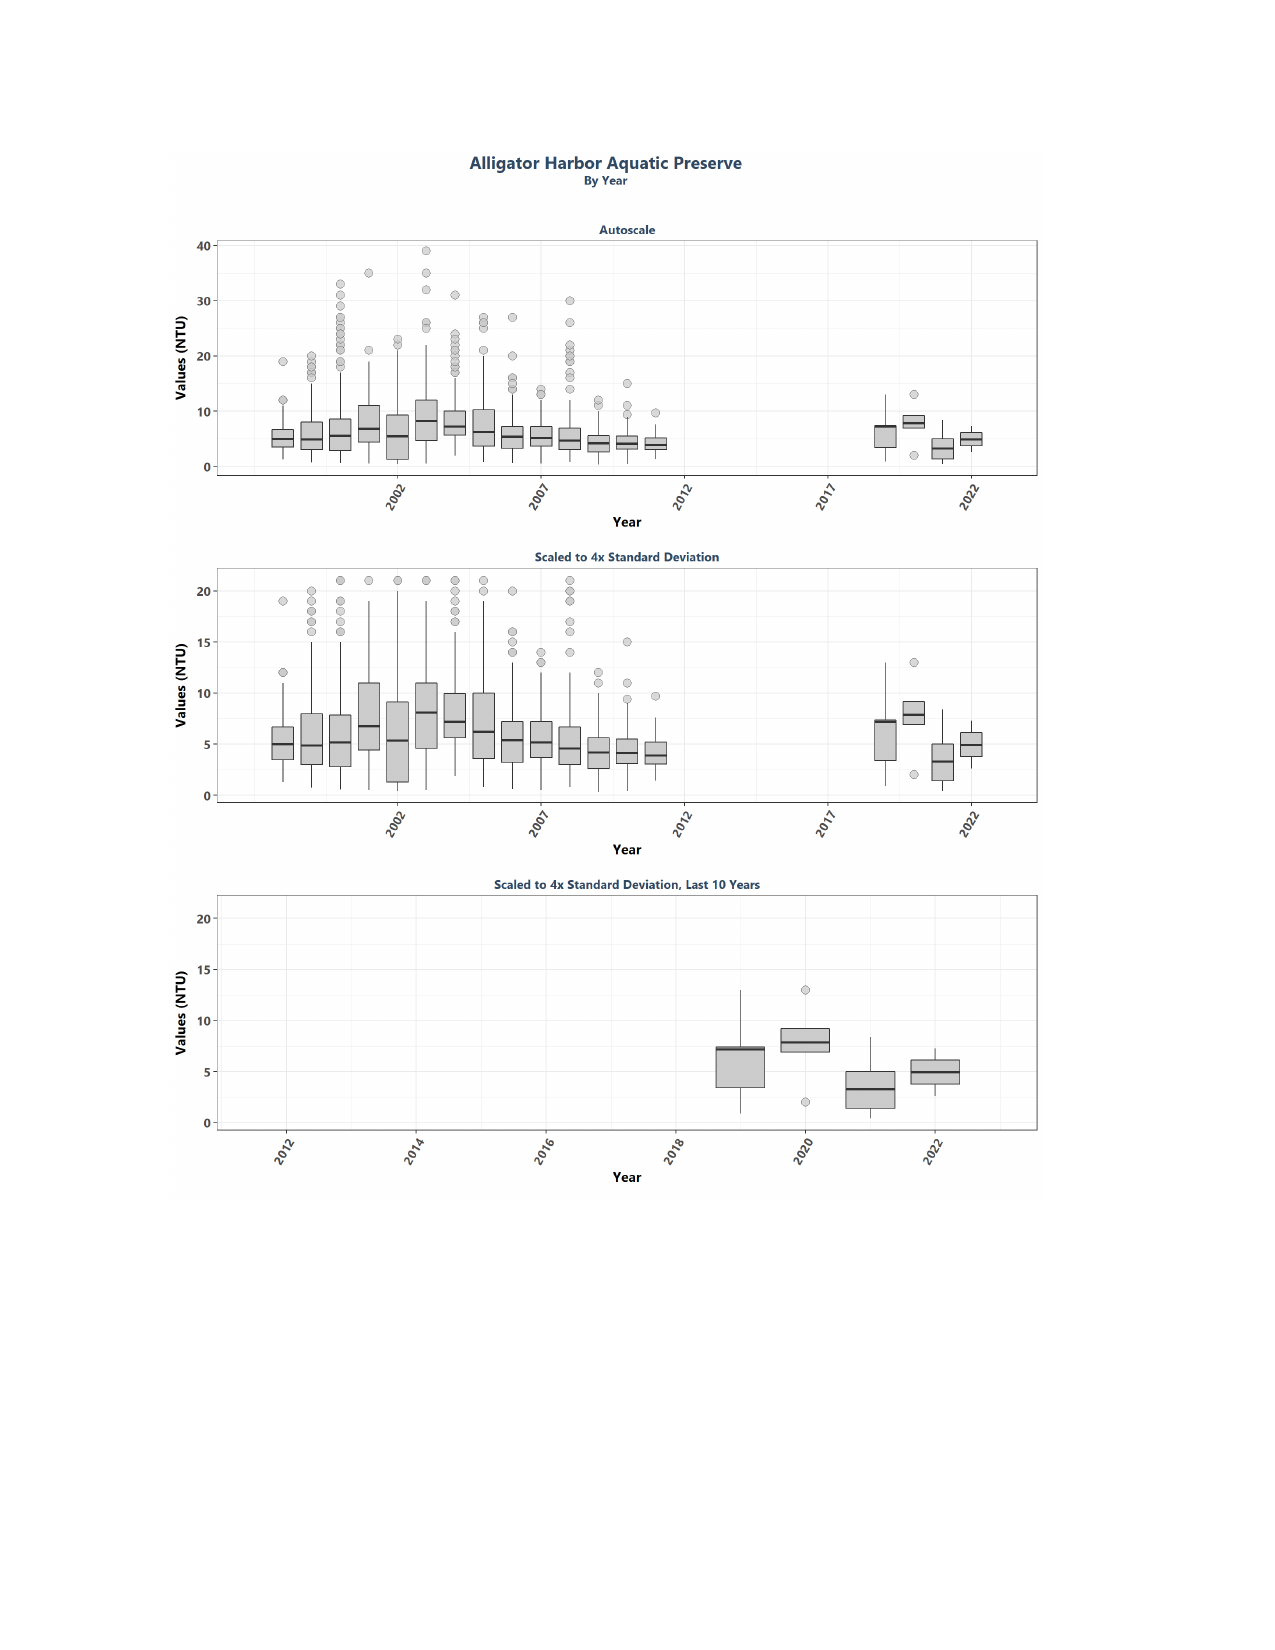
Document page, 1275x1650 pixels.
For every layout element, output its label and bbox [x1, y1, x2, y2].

picture [168, 150, 1044, 1200]
